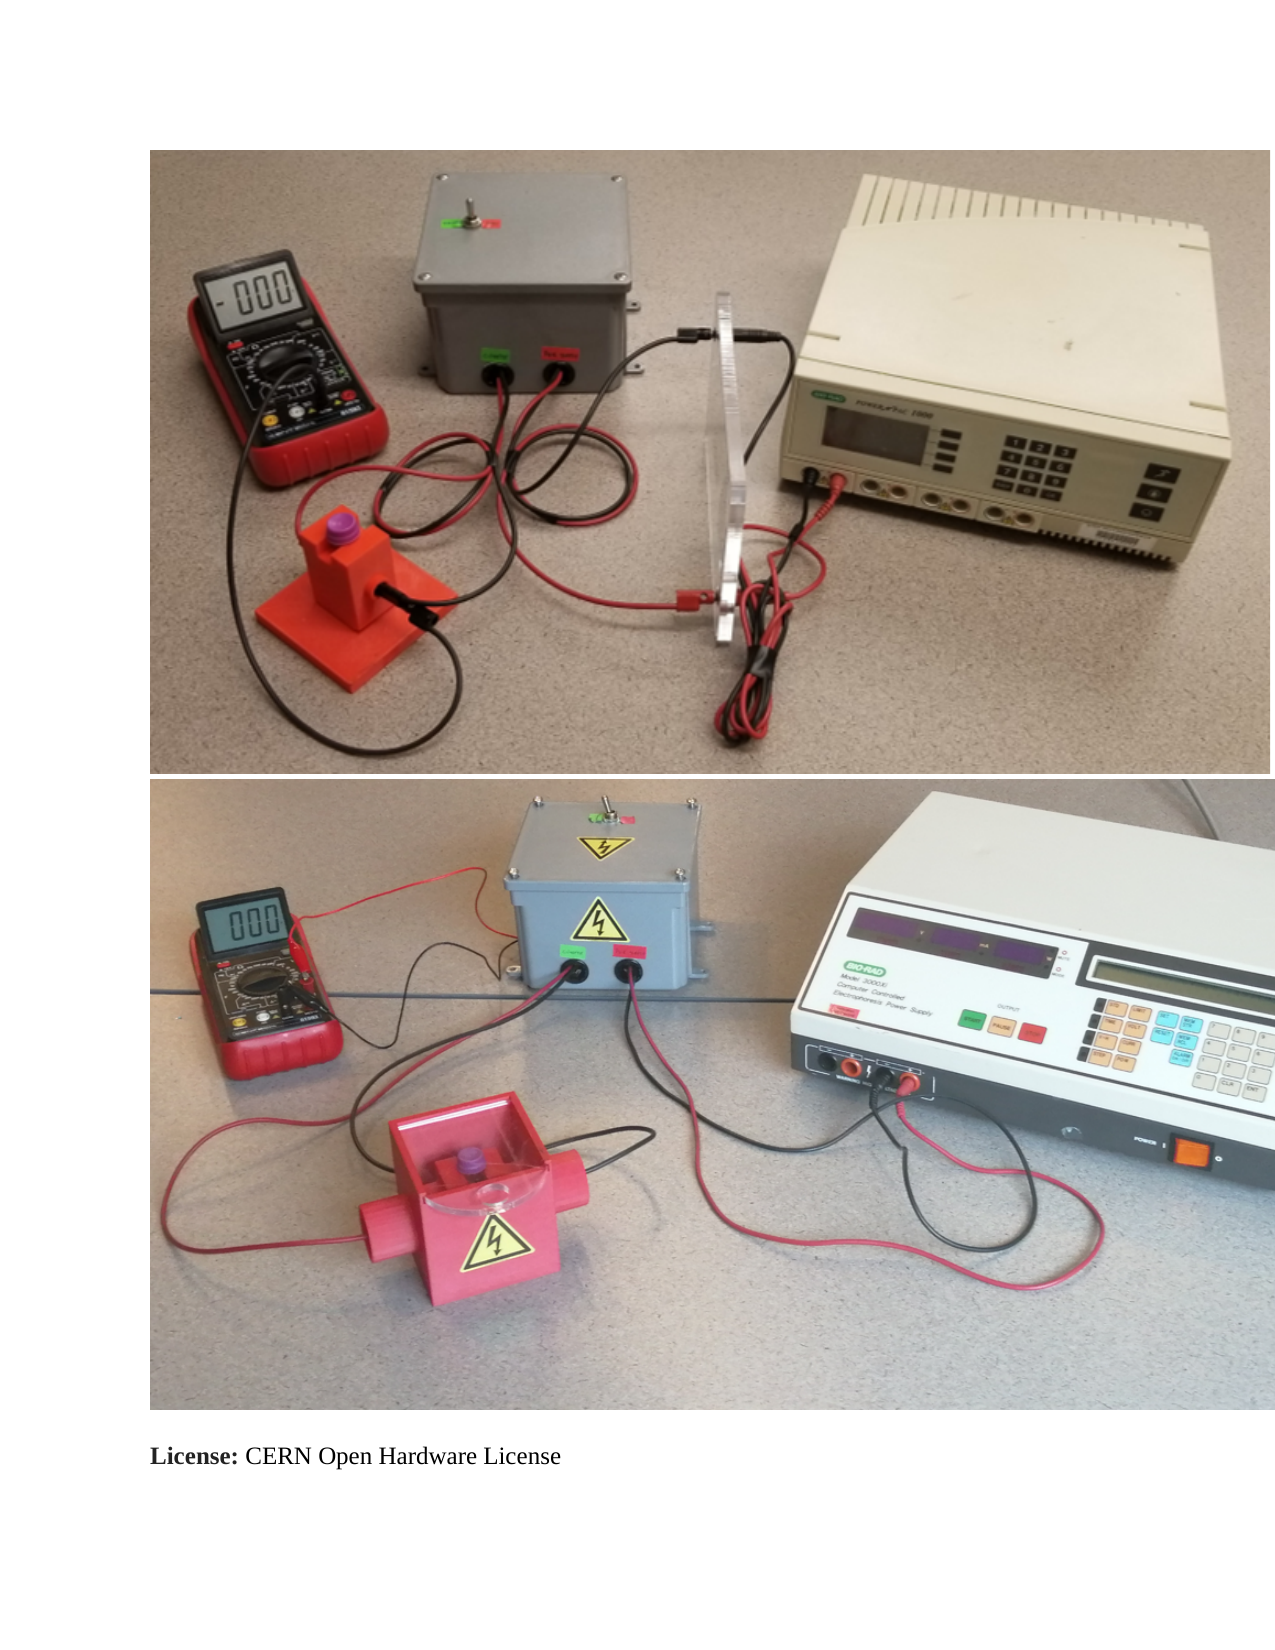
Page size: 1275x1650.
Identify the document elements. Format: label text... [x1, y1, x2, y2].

text License: CERN Open Hardware License [150, 1441, 1125, 1470]
picture [150, 779, 1275, 1410]
picture [150, 150, 1271, 774]
